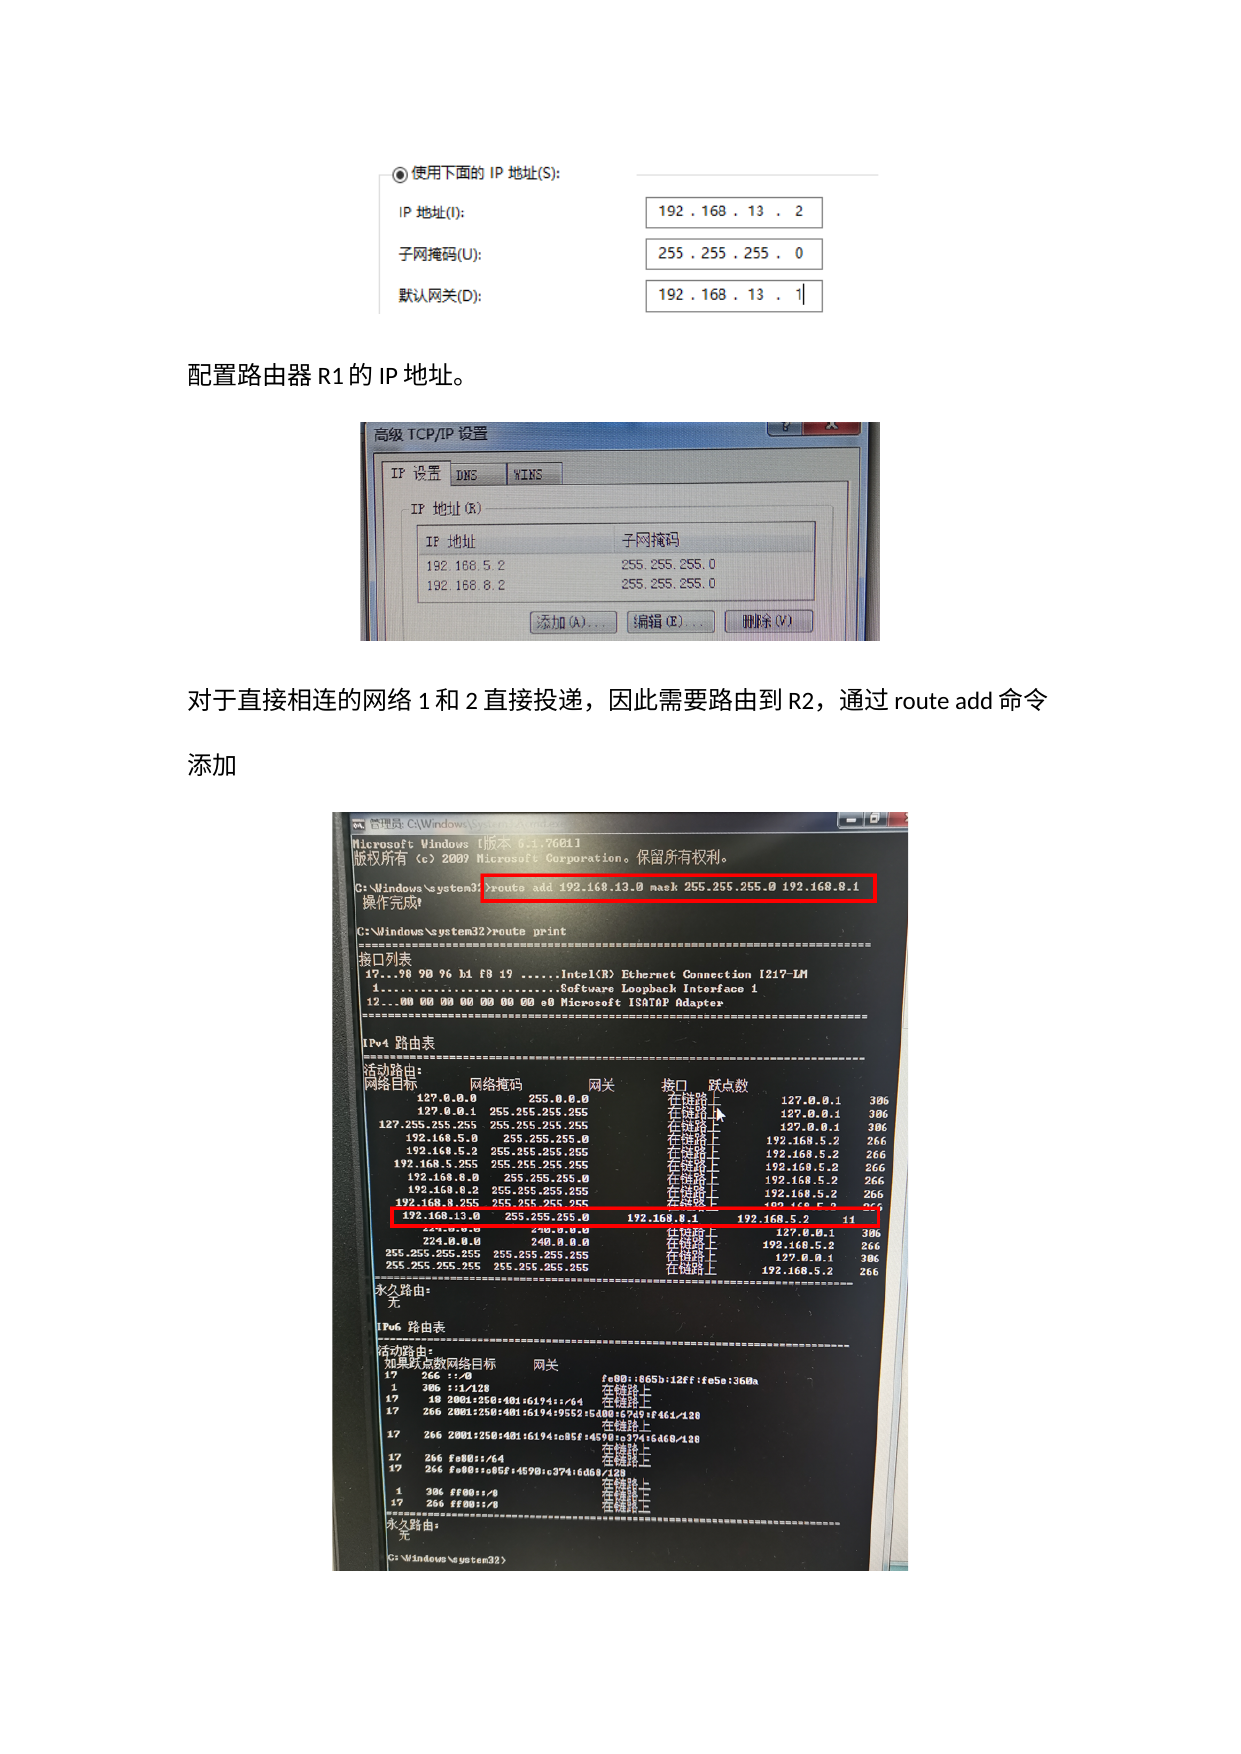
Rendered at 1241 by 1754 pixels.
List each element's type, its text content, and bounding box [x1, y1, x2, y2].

picture [362, 162, 879, 314]
text 配置路由器R1的IP地址。 [187, 341, 1053, 406]
picture [332, 812, 909, 1571]
picture [360, 422, 880, 641]
text 对于直接相连的网络1和2直接投递，因此需要路由到R2，通过route add命令添加 [187, 666, 1053, 796]
